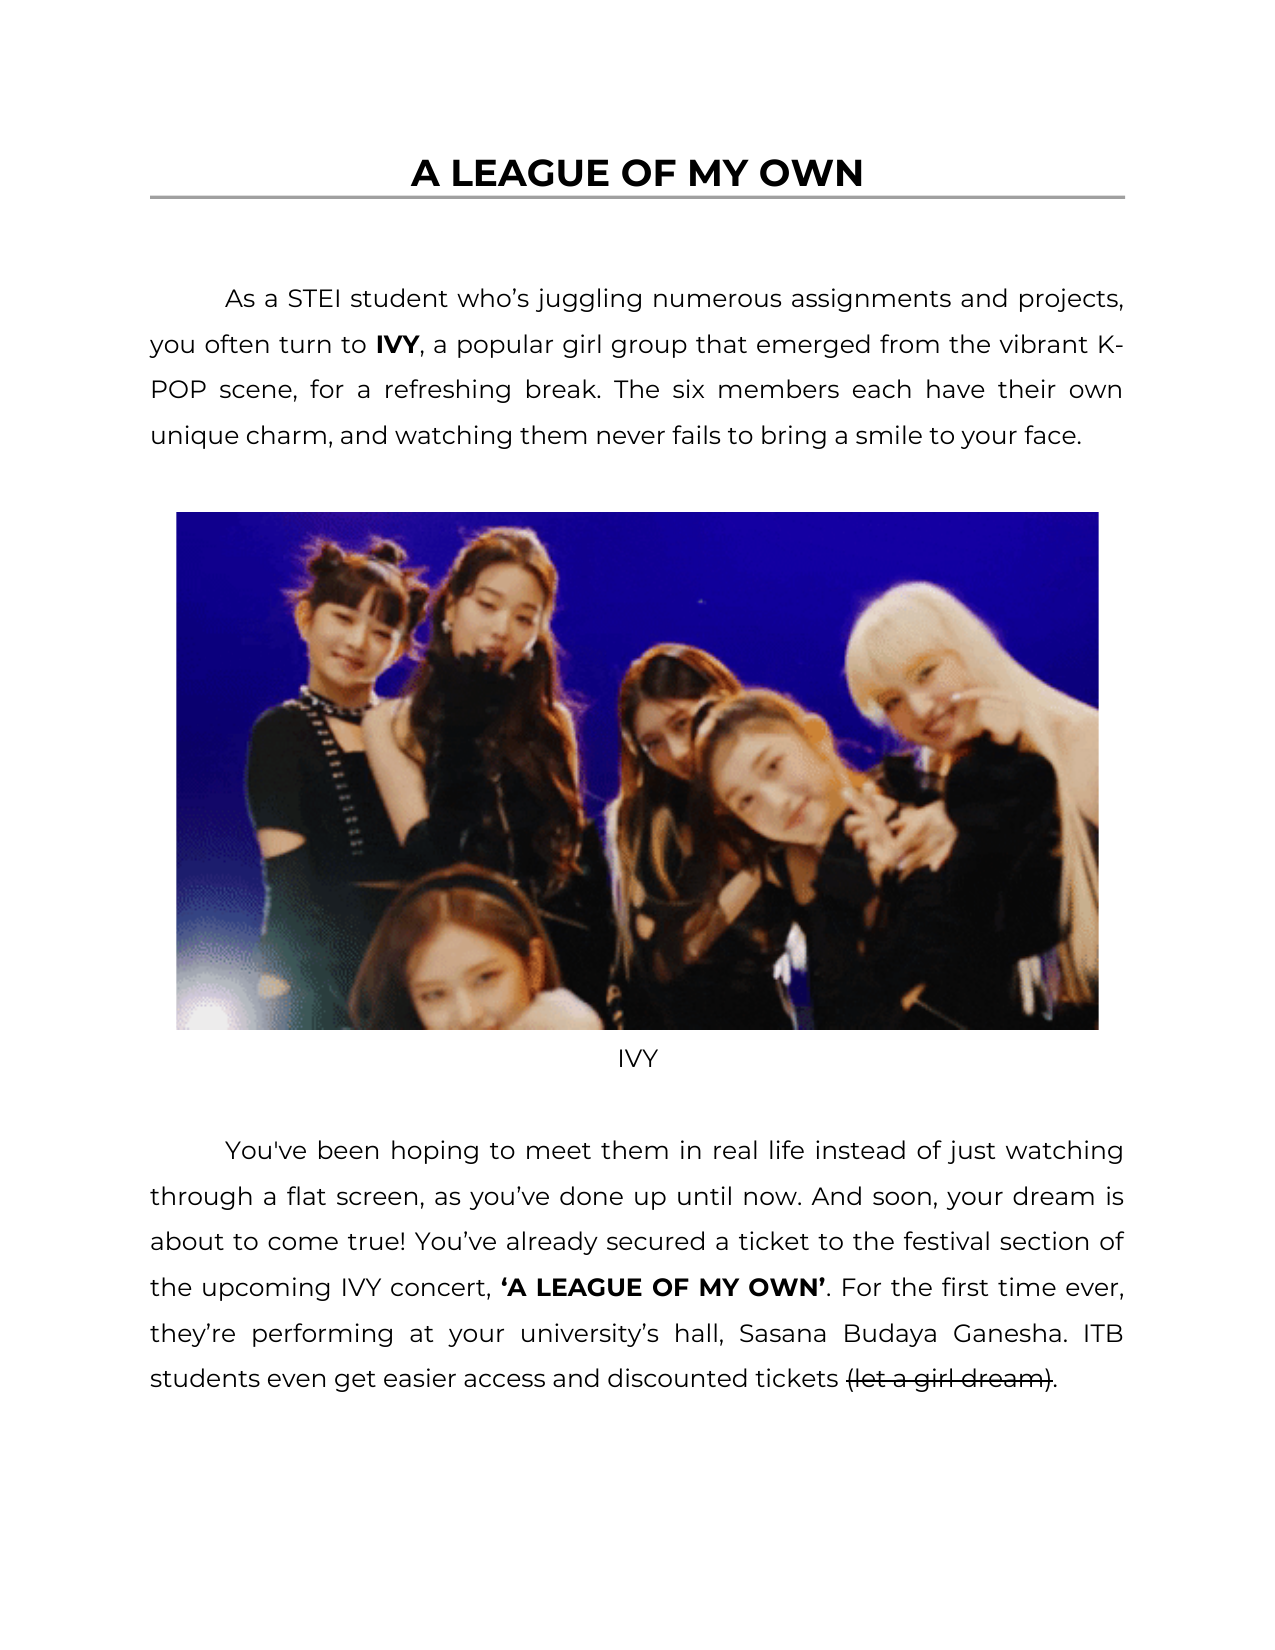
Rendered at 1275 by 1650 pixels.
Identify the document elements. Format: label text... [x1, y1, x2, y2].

picture [176, 512, 1099, 1030]
text As a STEI student who’s juggling numerous assignments and projects, you often turn to IVY, a popular girl group that emerged from the vibrant K-POP scene, for a refreshing break. The six members each have their own unique charm, and watching them never fails to bring a smile to your face. [150, 283, 1125, 451]
text You've been hoping to meet them in real life instead of just watching through a flat screen, as you’ve done up until now. And soon, your dream is about to come true! You’ve already secured a ticket to the festival section of the upcoming IVY concert, ‘A LEAGUE OF MY OWN’. For the first time ever, they’re performing at your university’s hall, Sasana Budaya Ganesha. ITB students even get easier access and discounted tickets (let a girl dream). [150, 1135, 1125, 1394]
text IVY [150, 1043, 1125, 1074]
subtitle A LEAGUE OF MY OWN [150, 150, 1125, 195]
